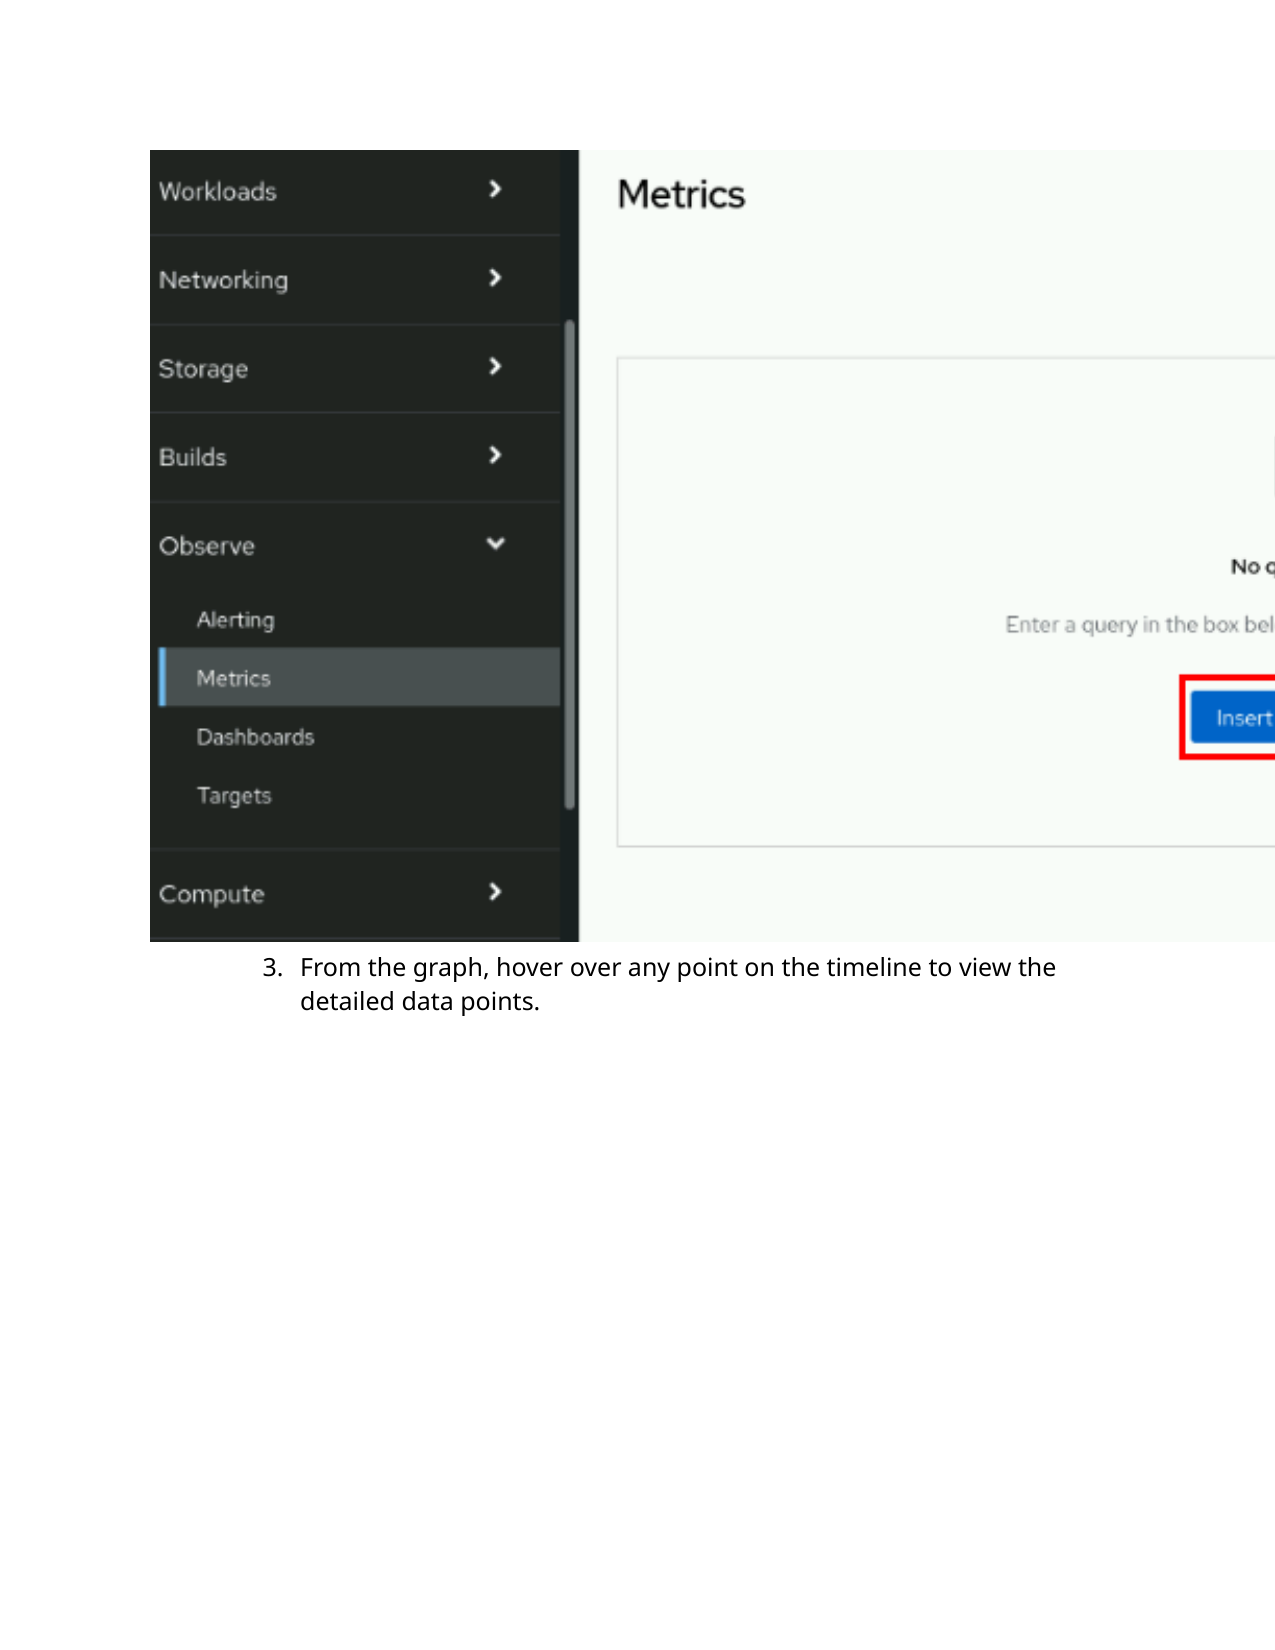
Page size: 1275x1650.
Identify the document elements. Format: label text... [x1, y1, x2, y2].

list From the graph, hover over any point on the timeline to view the detailed data points. [262, 950, 1125, 1018]
picture [150, 150, 1275, 942]
